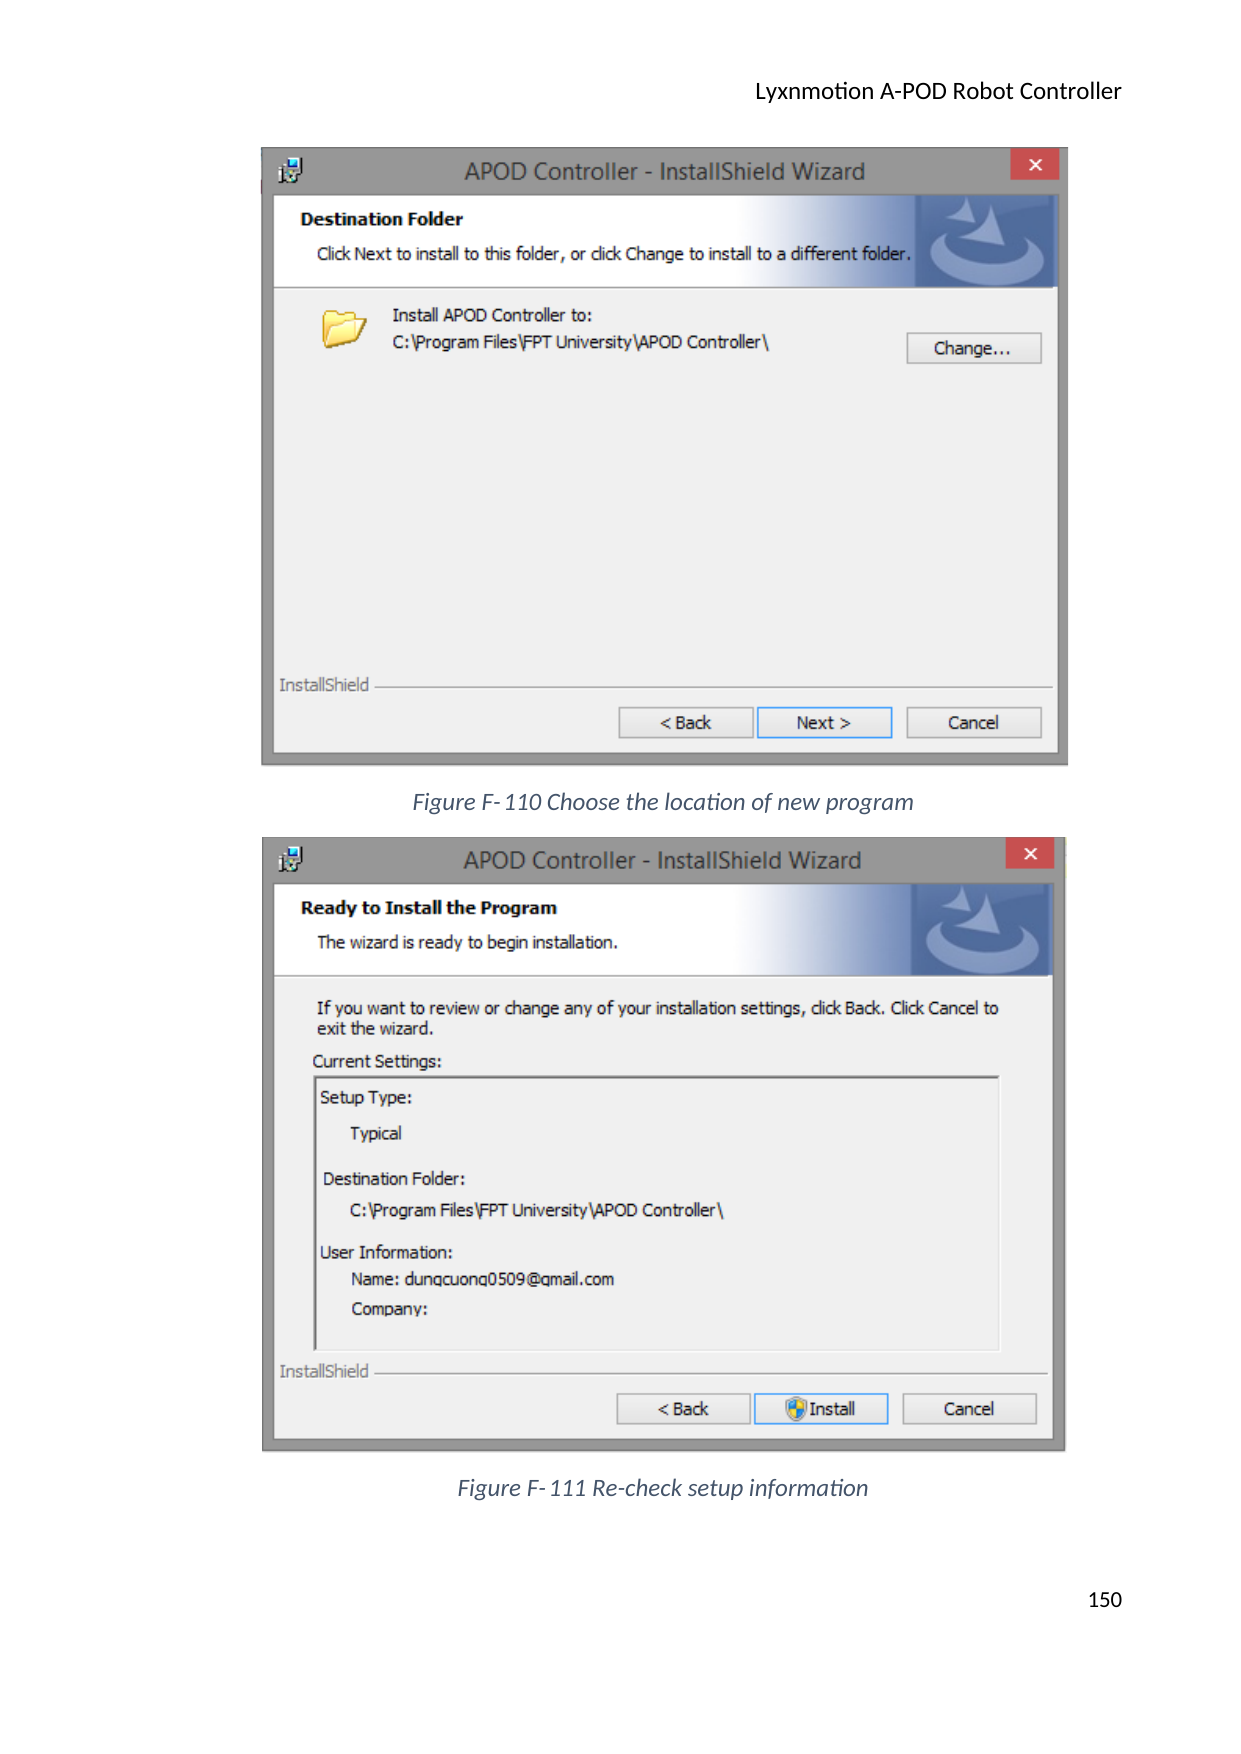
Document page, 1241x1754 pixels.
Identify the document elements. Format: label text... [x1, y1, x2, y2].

picture [260, 147, 1069, 767]
text Figure F-5 Choose the location of new program [207, 786, 1122, 816]
picture [262, 837, 1067, 1453]
text Figure F-6 Re-check setup information [207, 1472, 1122, 1502]
